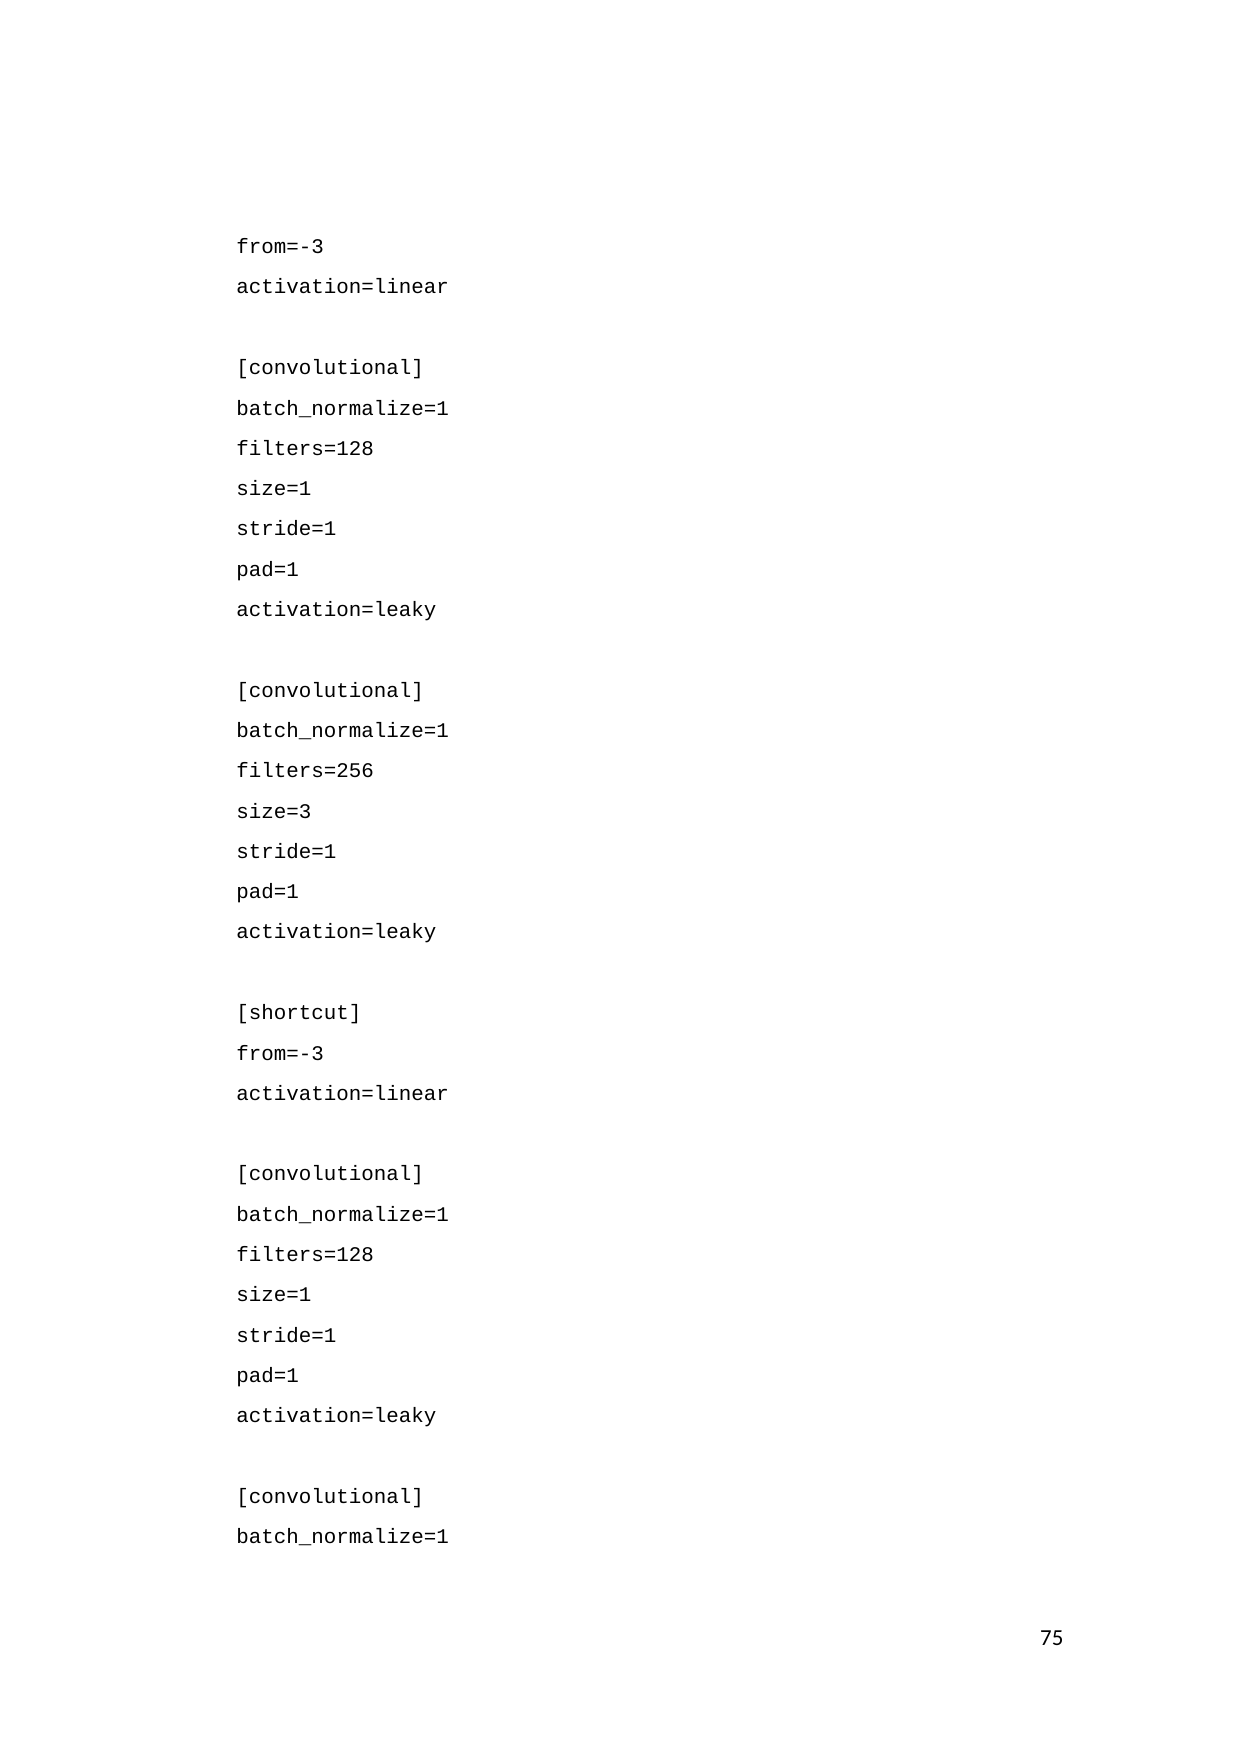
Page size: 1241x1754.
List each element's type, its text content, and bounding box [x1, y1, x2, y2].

text from=-3 [236, 236, 1063, 260]
text [convolutional] [236, 680, 1063, 703]
text from=-3 [236, 1042, 1063, 1066]
text batch_normalize=1 [236, 1204, 1063, 1227]
text activation=linear [236, 277, 1063, 300]
text [convolutional] [236, 1486, 1063, 1509]
text [convolutional] [236, 1163, 1063, 1187]
text batch_normalize=1 [236, 397, 1063, 421]
text filters=256 [236, 760, 1063, 784]
text stride=1 [236, 518, 1063, 542]
text pad=1 [236, 881, 1063, 905]
text batch_normalize=1 [236, 1526, 1063, 1550]
text stride=1 [236, 1325, 1063, 1348]
text filters=128 [236, 438, 1063, 461]
text filters=128 [236, 1244, 1063, 1268]
text activation=linear [236, 1083, 1063, 1106]
text activation=leaky [236, 599, 1063, 623]
text size=3 [236, 801, 1063, 824]
text activation=leaky [236, 1405, 1063, 1429]
text batch_normalize=1 [236, 720, 1063, 744]
text pad=1 [236, 559, 1063, 582]
text activation=leaky [236, 922, 1063, 945]
text stride=1 [236, 841, 1063, 864]
text [shortcut] [236, 1002, 1063, 1026]
text size=1 [236, 478, 1063, 502]
text [convolutional] [236, 357, 1063, 381]
text pad=1 [236, 1365, 1063, 1389]
text size=1 [236, 1284, 1063, 1308]
